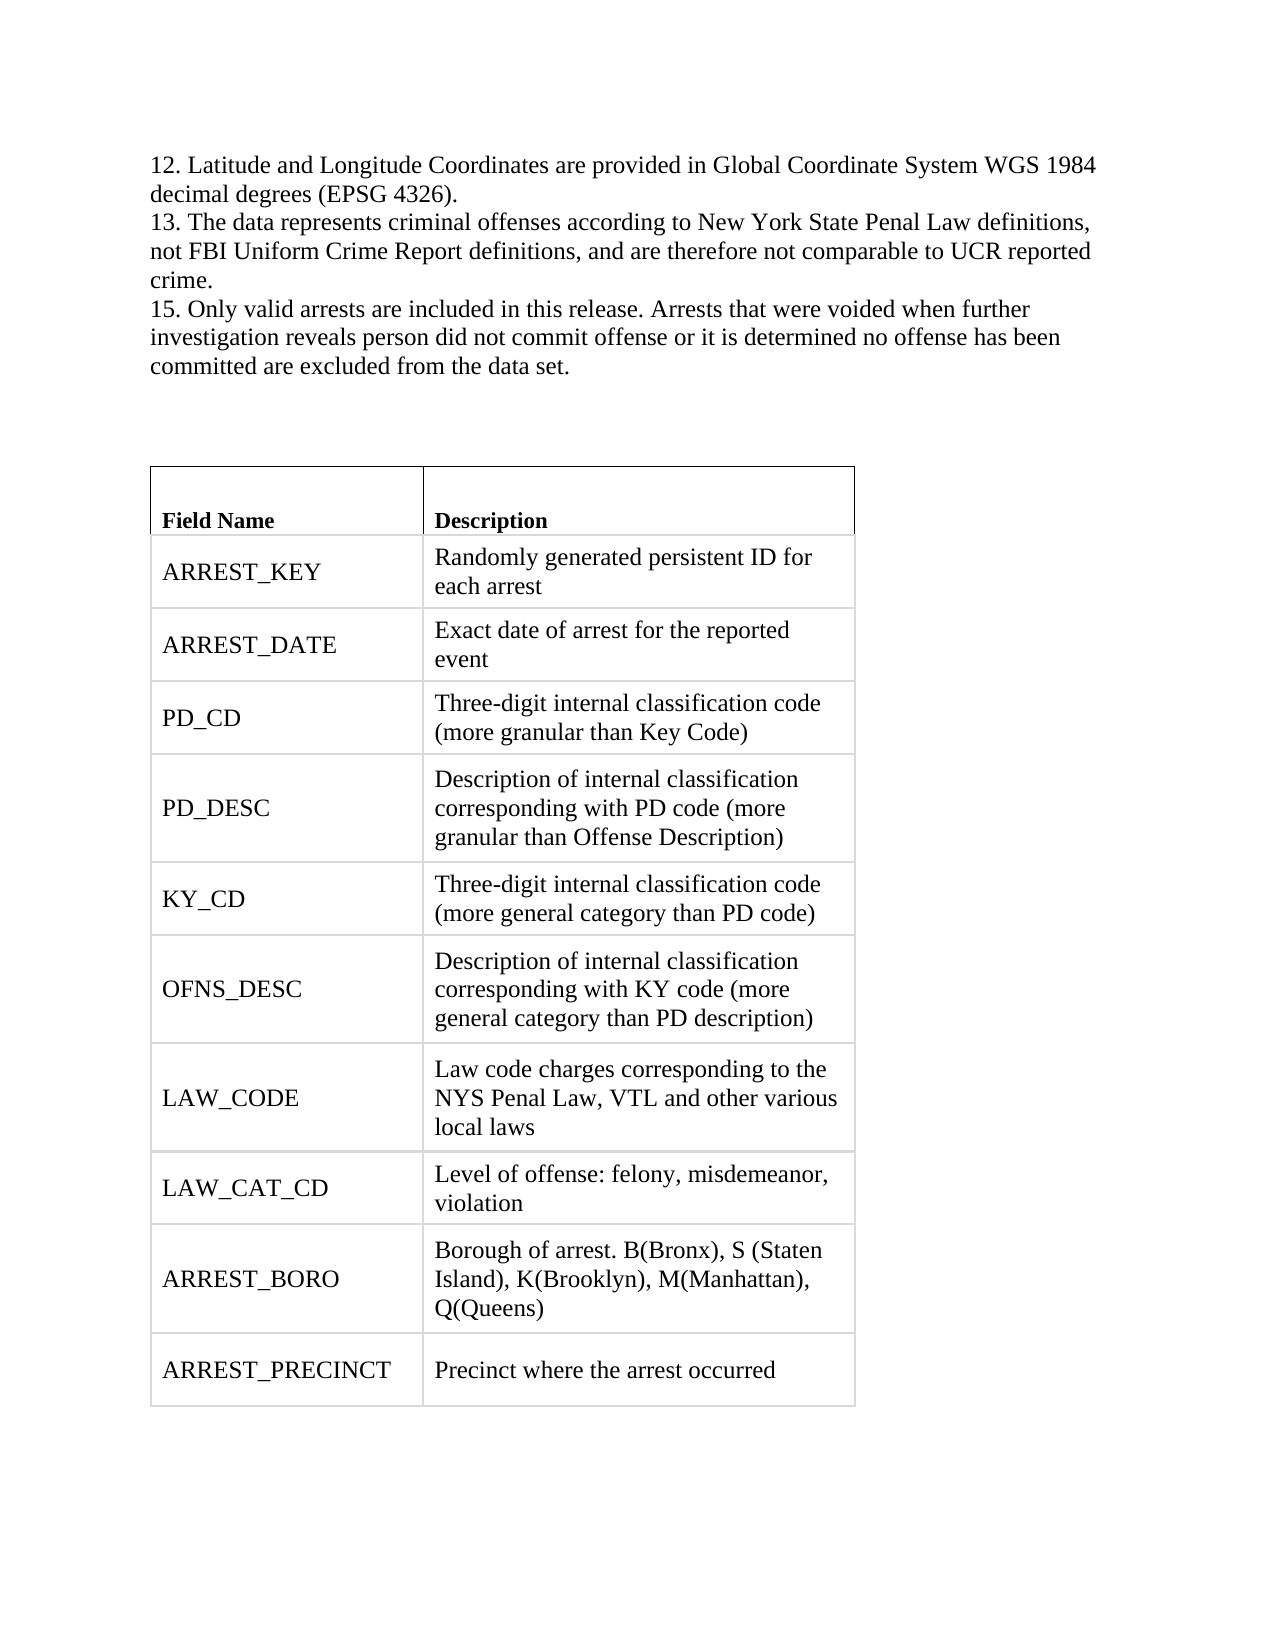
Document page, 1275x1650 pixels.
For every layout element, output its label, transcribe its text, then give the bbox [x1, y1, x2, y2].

table_cell ARREST_KEY [152, 536, 422, 607]
text 12. Latitude and Longitude Coordinates are provided in Global Coordinate System WGS 1984 decimal degrees (EPSG 4326). [150, 150, 1125, 207]
table_cell PD_CD [152, 682, 422, 752]
table_header Field Name [151, 467, 423, 534]
table_cell ARREST_BORO [152, 1225, 422, 1332]
table_cell ARREST_PRECINCT [152, 1334, 422, 1404]
table_cell Precinct where the arrest occurred [424, 1334, 854, 1404]
table_cell Description of internal classification corresponding with PD code (more granular than Offense Description) [424, 755, 854, 861]
text 15. Only valid arrests are included in this release. Arrests that were voided when further investigation reveals person did not commit offense or it is determined no offense has been committed are excluded from the data set. [150, 294, 1125, 380]
table_cell LAW_CAT_CD [152, 1153, 422, 1223]
table_cell PD_DESC [152, 755, 422, 861]
table_cell Description of internal classification corresponding with KY code (more general category than PD description) [424, 936, 854, 1042]
text 13. The data represents criminal offenses according to New York State Penal Law definitions, not FBI Uniform Crime Report definitions, and are therefore not comparable to UCR reported crime. [150, 207, 1125, 294]
table_cell Randomly generated persistent ID for each arrest [424, 536, 854, 607]
table_cell KY_CD [152, 863, 422, 934]
table_cell Three-digit internal classification code (more granular than Key Code) [424, 682, 854, 752]
table_cell OFNS_DESC [152, 936, 422, 1042]
table_header Description [424, 467, 854, 534]
table_cell ARREST_DATE [152, 609, 422, 679]
table_cell Law code charges corresponding to the NYS Penal Law, VTL and other various local laws [424, 1044, 854, 1150]
table_cell Level of offense: felony, misdemeanor, violation [424, 1153, 854, 1223]
table_cell LAW_CODE [152, 1044, 422, 1150]
table_cell Three-digit internal classification code (more general category than PD code) [424, 863, 854, 934]
table_cell Borough of arrest. B(Bronx), S (Staten Island), K(Brooklyn), M(Manhattan), Q(Queens) [424, 1225, 854, 1332]
table_cell Exact date of arrest for the reported event [424, 609, 854, 679]
